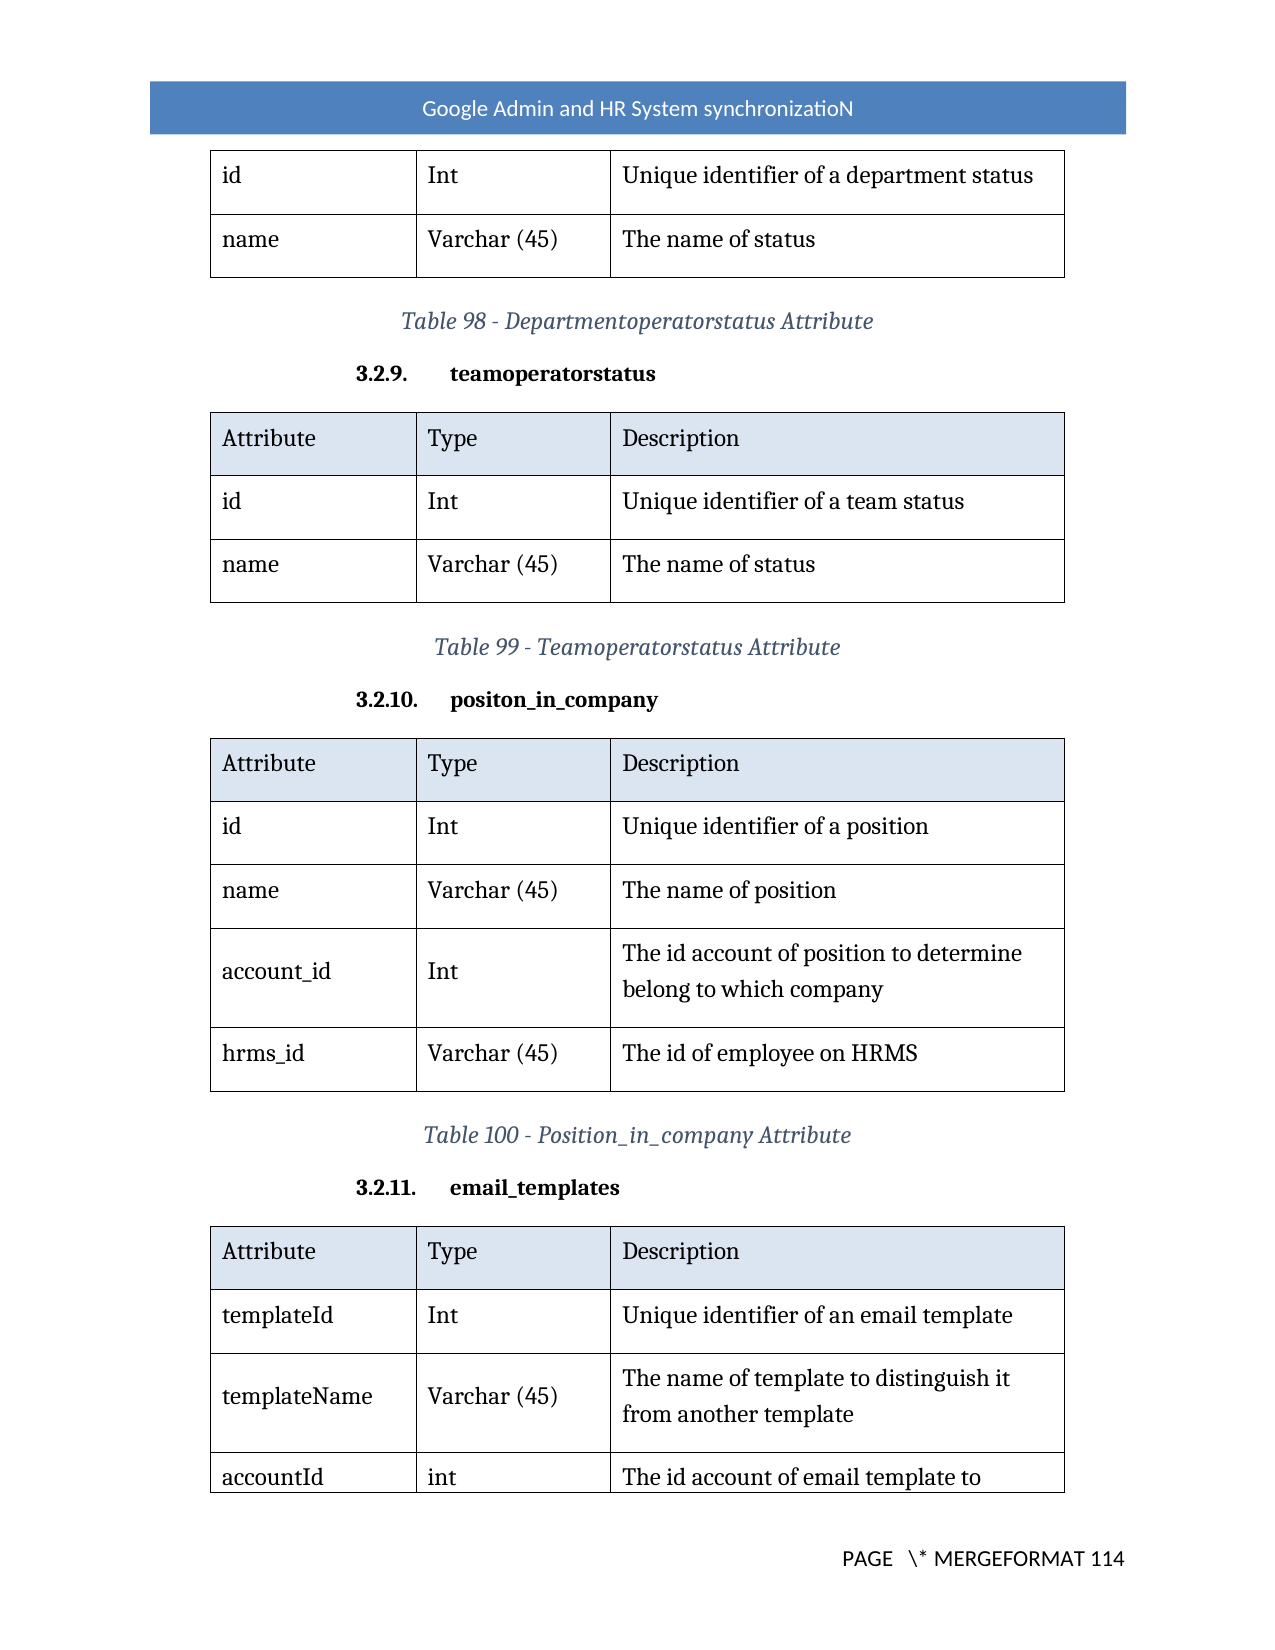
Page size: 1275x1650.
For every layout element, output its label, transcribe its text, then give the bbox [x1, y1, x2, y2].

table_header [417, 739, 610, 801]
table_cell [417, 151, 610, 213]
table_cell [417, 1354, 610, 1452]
subtitle positon_in_company [356, 686, 1125, 713]
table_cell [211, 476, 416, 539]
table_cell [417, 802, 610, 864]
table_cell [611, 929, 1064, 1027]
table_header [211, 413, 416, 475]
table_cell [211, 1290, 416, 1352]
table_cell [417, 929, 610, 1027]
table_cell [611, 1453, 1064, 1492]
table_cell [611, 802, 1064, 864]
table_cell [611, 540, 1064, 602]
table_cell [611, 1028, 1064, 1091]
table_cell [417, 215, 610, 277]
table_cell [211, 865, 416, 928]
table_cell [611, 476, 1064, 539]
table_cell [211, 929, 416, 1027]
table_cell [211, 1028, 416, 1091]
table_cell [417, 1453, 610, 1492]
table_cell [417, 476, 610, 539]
text Table 99 - Teamoperatorstatus Attribute [150, 632, 1125, 661]
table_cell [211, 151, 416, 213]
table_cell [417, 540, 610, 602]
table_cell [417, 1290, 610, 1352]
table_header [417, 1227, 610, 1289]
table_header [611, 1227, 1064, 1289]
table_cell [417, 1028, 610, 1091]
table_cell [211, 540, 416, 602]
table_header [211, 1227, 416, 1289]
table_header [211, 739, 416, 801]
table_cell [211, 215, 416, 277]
text Table 98 - Departmentoperatorstatus Attribute [150, 307, 1125, 336]
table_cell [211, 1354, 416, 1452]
text Table 100 - Position_in_company Attribute [150, 1121, 1125, 1149]
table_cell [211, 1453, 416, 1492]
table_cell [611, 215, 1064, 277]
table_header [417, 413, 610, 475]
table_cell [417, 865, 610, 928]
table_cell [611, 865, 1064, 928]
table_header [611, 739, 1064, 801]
subtitle teamoperatorstatus [356, 361, 1125, 387]
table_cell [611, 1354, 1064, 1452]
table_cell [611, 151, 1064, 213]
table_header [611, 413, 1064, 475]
subtitle email_templates [356, 1174, 1125, 1201]
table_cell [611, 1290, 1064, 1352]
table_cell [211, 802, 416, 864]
